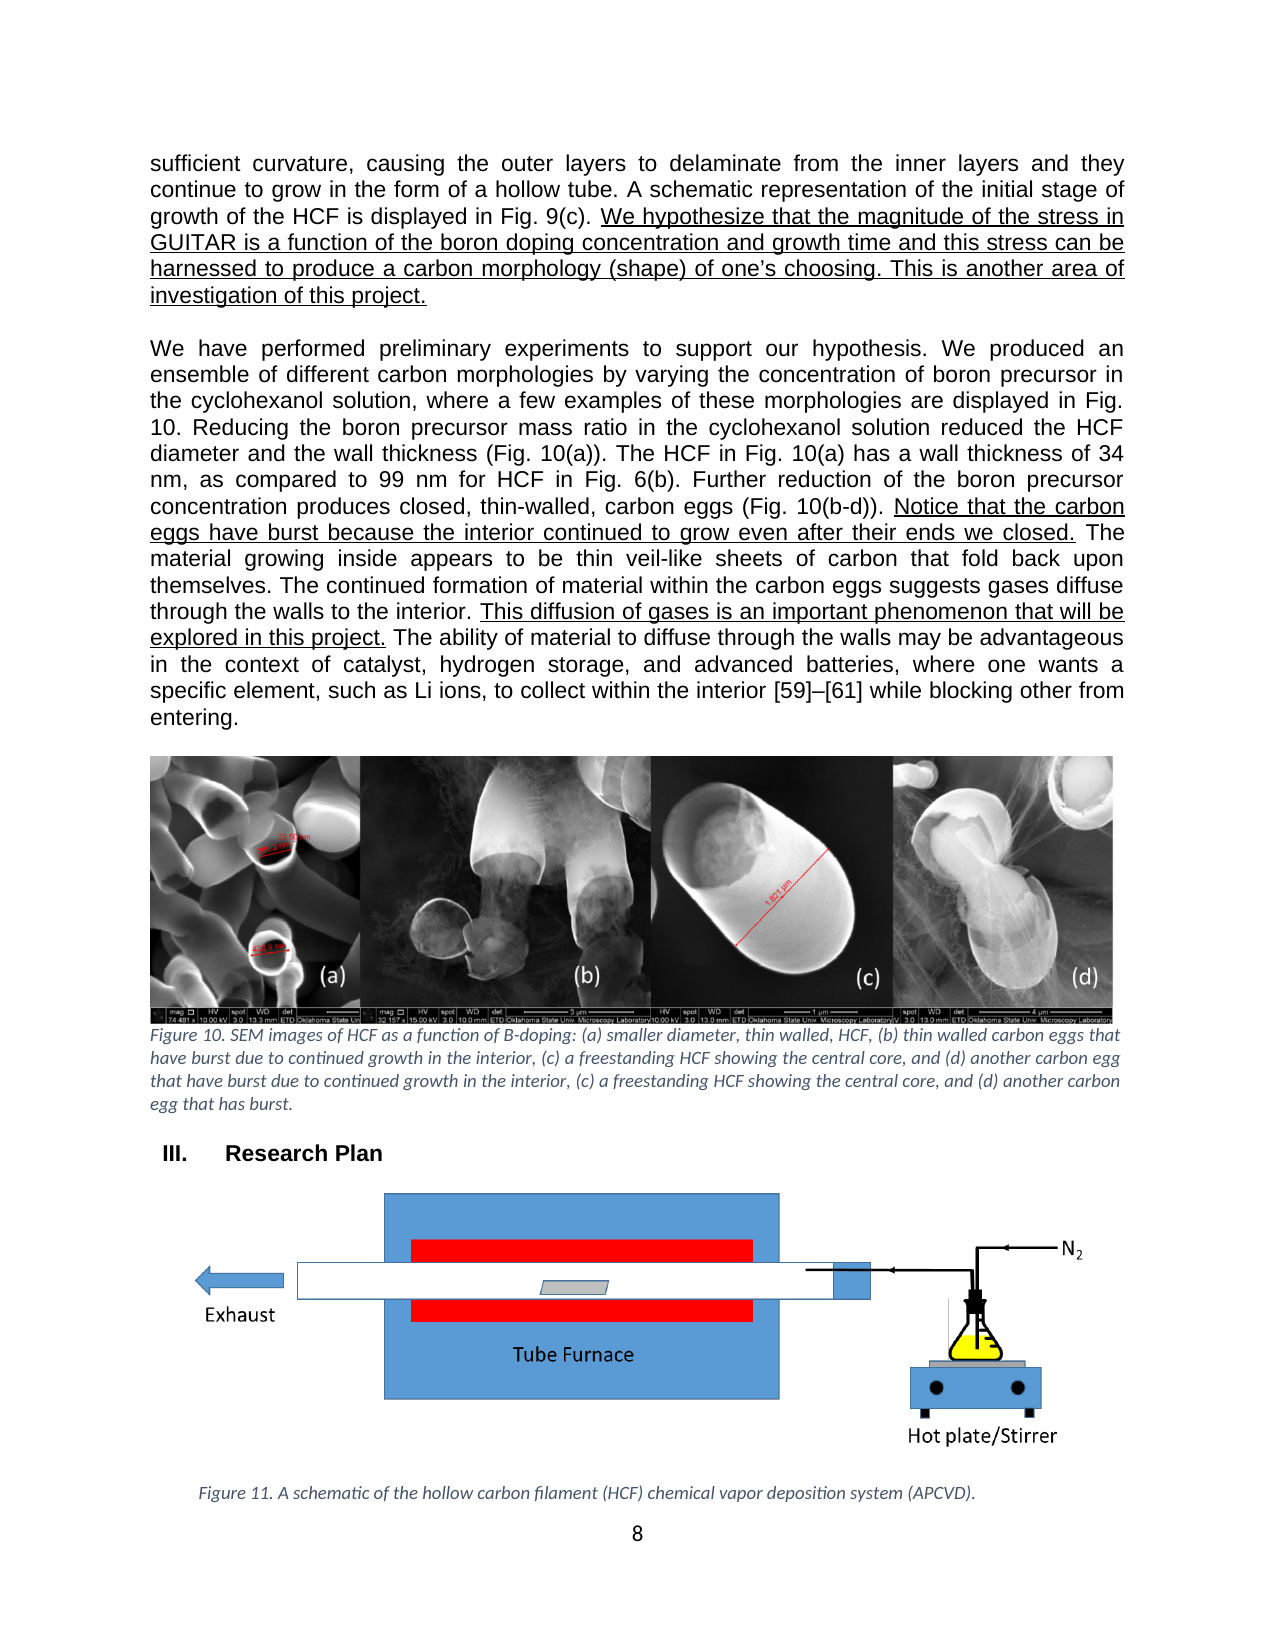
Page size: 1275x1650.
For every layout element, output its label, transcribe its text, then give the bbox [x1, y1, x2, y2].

text Figure . SEM images of HCF as a function of B-doping: (a) smaller diameter, thin walled, HCF, (b) thin walled carbon eggs that have burst due to continued growth in the interior, (c) a freestanding HCF showing the central core, and (d) another carbon egg that have burst due to continued growth in the interior, (c) a freestanding HCF showing the central core, and (d) another carbon egg that has burst. [150, 1024, 1125, 1115]
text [150, 150, 1125, 252]
subtitle Research Plan [187, 1140, 1125, 1167]
text We have performed preliminary experiments to support our hypothesis. We produced an ensemble of different carbon morphologies by varying the concentration of boron precursor in the cyclohexanol solution, where a few examples of these morphologies are displayed in Fig. 10. Reducing the boron precursor mass ratio in the cyclohexanol solution reduced the HCF diameter and the wall thickness (Fig. 10(a)). The HCF in Fig. 10(a) has a wall thickness of 34 nm, as compared to 99 nm for HCF in Fig. 6(b). Further reduction of the boron precursor concentration produces closed, thin-walled, carbon eggs (Fig. 10(b-d)). Notice that the carbon eggs have burst because the interior continued to grow even after their ends we closed. The material growing inside appears to be thin veil-like sheets of carbon that fold back upon themselves. The continued formation of material within the carbon eggs suggests gases diffuse through the walls to the interior. This diffusion of gases is an important phenomenon that will be explored in this project. The ability of material to diffuse through the walls may be advantageous in the context of catalyst, hydrogen storage, and advanced batteries, where one wants a specific element, such as Li ions, to collect within the interior [59]–[61] while blocking other from entering. [150, 334, 1125, 730]
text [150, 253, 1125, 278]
picture [190, 1193, 1092, 1462]
picture [150, 756, 1114, 1024]
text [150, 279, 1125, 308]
